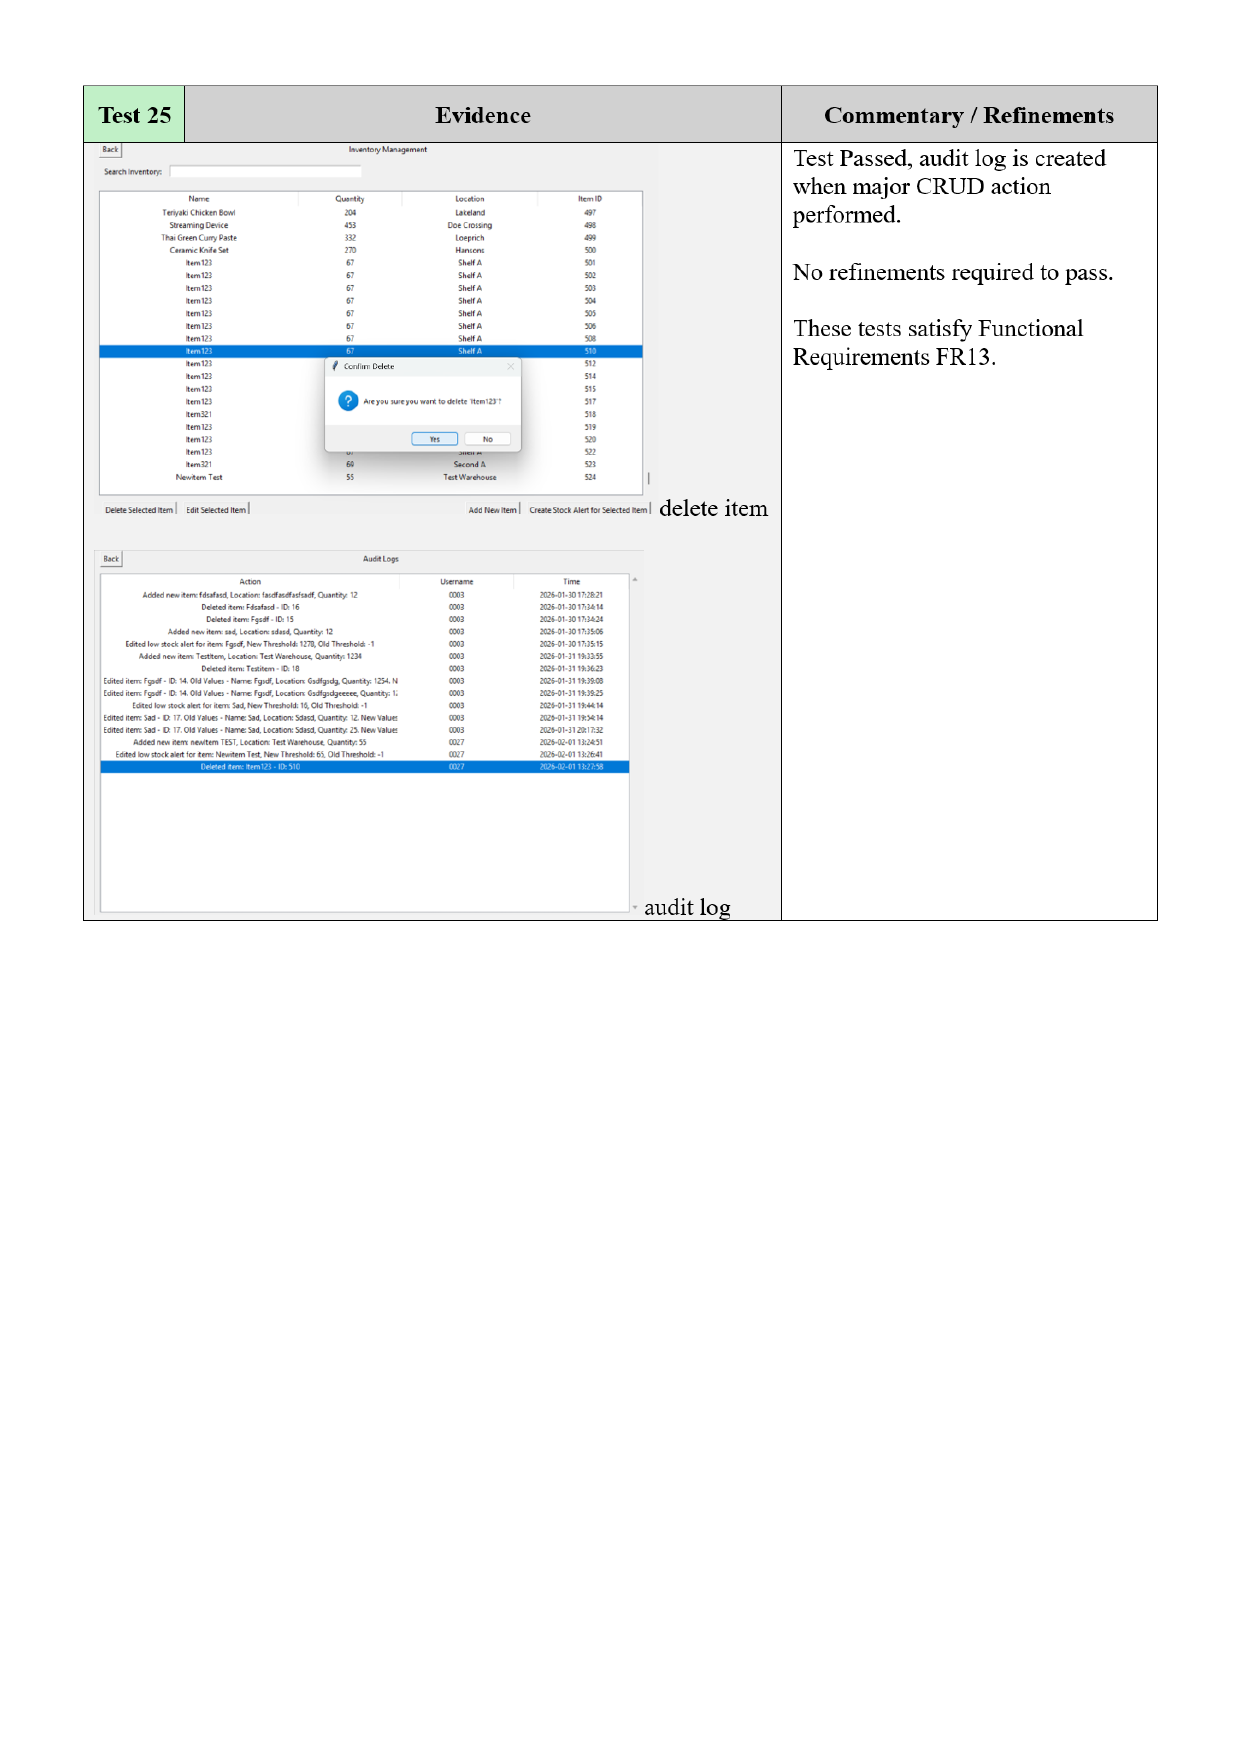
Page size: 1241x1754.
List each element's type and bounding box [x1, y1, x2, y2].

picture [75, 75, 1166, 930]
